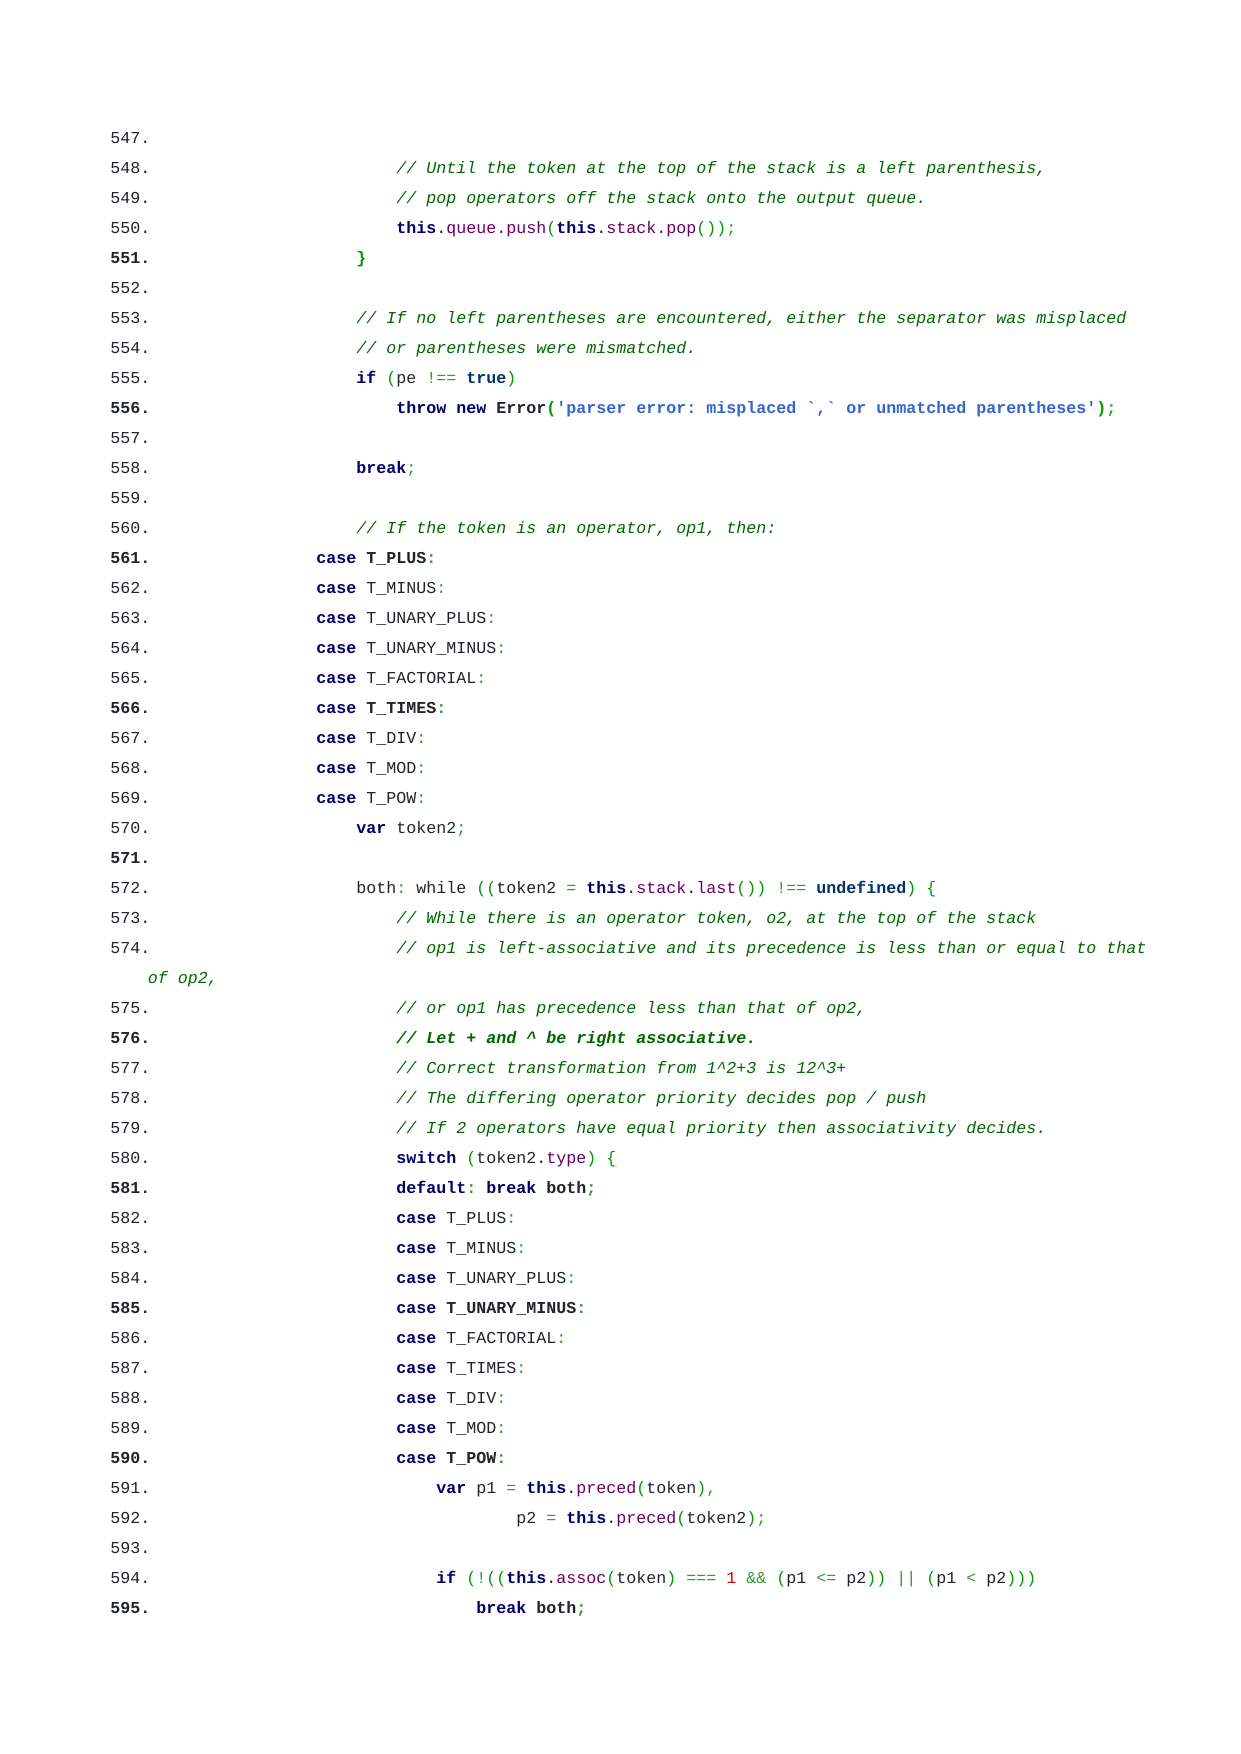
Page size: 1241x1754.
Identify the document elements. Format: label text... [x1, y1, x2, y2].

list case T_UNARY_PLUS: [110, 1258, 1152, 1288]
list case T_FACTORIAL: [110, 1318, 1152, 1348]
list case T_PLUS: [110, 538, 1152, 568]
list case T_DIV: [110, 1378, 1152, 1408]
list // pop operators off the stack onto the output queue. [110, 178, 1152, 208]
list throw new Error('parser error: misplaced `,` or unmatched parentheses'); [110, 388, 1152, 418]
list var token2; [110, 808, 1152, 838]
list } [110, 238, 1152, 268]
list this.queue.push(this.stack.pop()); [110, 208, 1152, 238]
list break; [110, 448, 1152, 478]
list // If no left parentheses are encountered, either the separator was misplaced [110, 298, 1152, 328]
list case T_POW: [110, 1438, 1152, 1468]
list switch (token2.type) { [110, 1138, 1152, 1168]
list case T_UNARY_MINUS: [110, 1288, 1152, 1318]
list case T_FACTORIAL: [110, 658, 1152, 688]
list case T_TIMES: [110, 1348, 1152, 1378]
list // Until the token at the top of the stack is a left parenthesis, [110, 148, 1152, 178]
list // While there is an operator token, o2, at the top of the stack [110, 898, 1152, 928]
list // or op1 has precedence less than that of op2, [110, 988, 1152, 1018]
list case T_POW: [110, 778, 1152, 808]
list // or parentheses were mismatched. [110, 328, 1152, 358]
list if (!((this.assoc(token) === 1 && (p1 <= p2)) || (p1 < p2))) [110, 1558, 1152, 1588]
list case T_TIMES: [110, 688, 1152, 718]
list break both; [110, 1588, 1152, 1618]
list if (pe !== true) [110, 358, 1152, 388]
list var p1 = this.preced(token), [110, 1468, 1152, 1498]
list p2 = this.preced(token2); [110, 1498, 1152, 1528]
list case T_UNARY_PLUS: [110, 598, 1152, 628]
list default: break both; [110, 1168, 1152, 1198]
list // Correct transformation from 1^2+3 is 12^3+ [110, 1048, 1152, 1078]
list // If the token is an operator, op1, then: [110, 508, 1152, 538]
list case T_MOD: [110, 748, 1152, 778]
list // The differing operator priority decides pop / push [110, 1078, 1152, 1108]
list // If 2 operators have equal priority then associativity decides. [110, 1108, 1152, 1138]
list case T_MOD: [110, 1408, 1152, 1438]
list both: while ((token2 = this.stack.last()) !== undefined) { [110, 868, 1152, 898]
list // Let + and ^ be right associative. [110, 1018, 1152, 1048]
list case T_MINUS: [110, 1228, 1152, 1258]
list case T_PLUS: [110, 1198, 1152, 1228]
list case T_UNARY_MINUS: [110, 628, 1152, 658]
list case T_MINUS: [110, 568, 1152, 598]
list case T_DIV: [110, 718, 1152, 748]
list // op1 is left-associative and its precedence is less than or equal to that of op2, [110, 928, 1152, 988]
